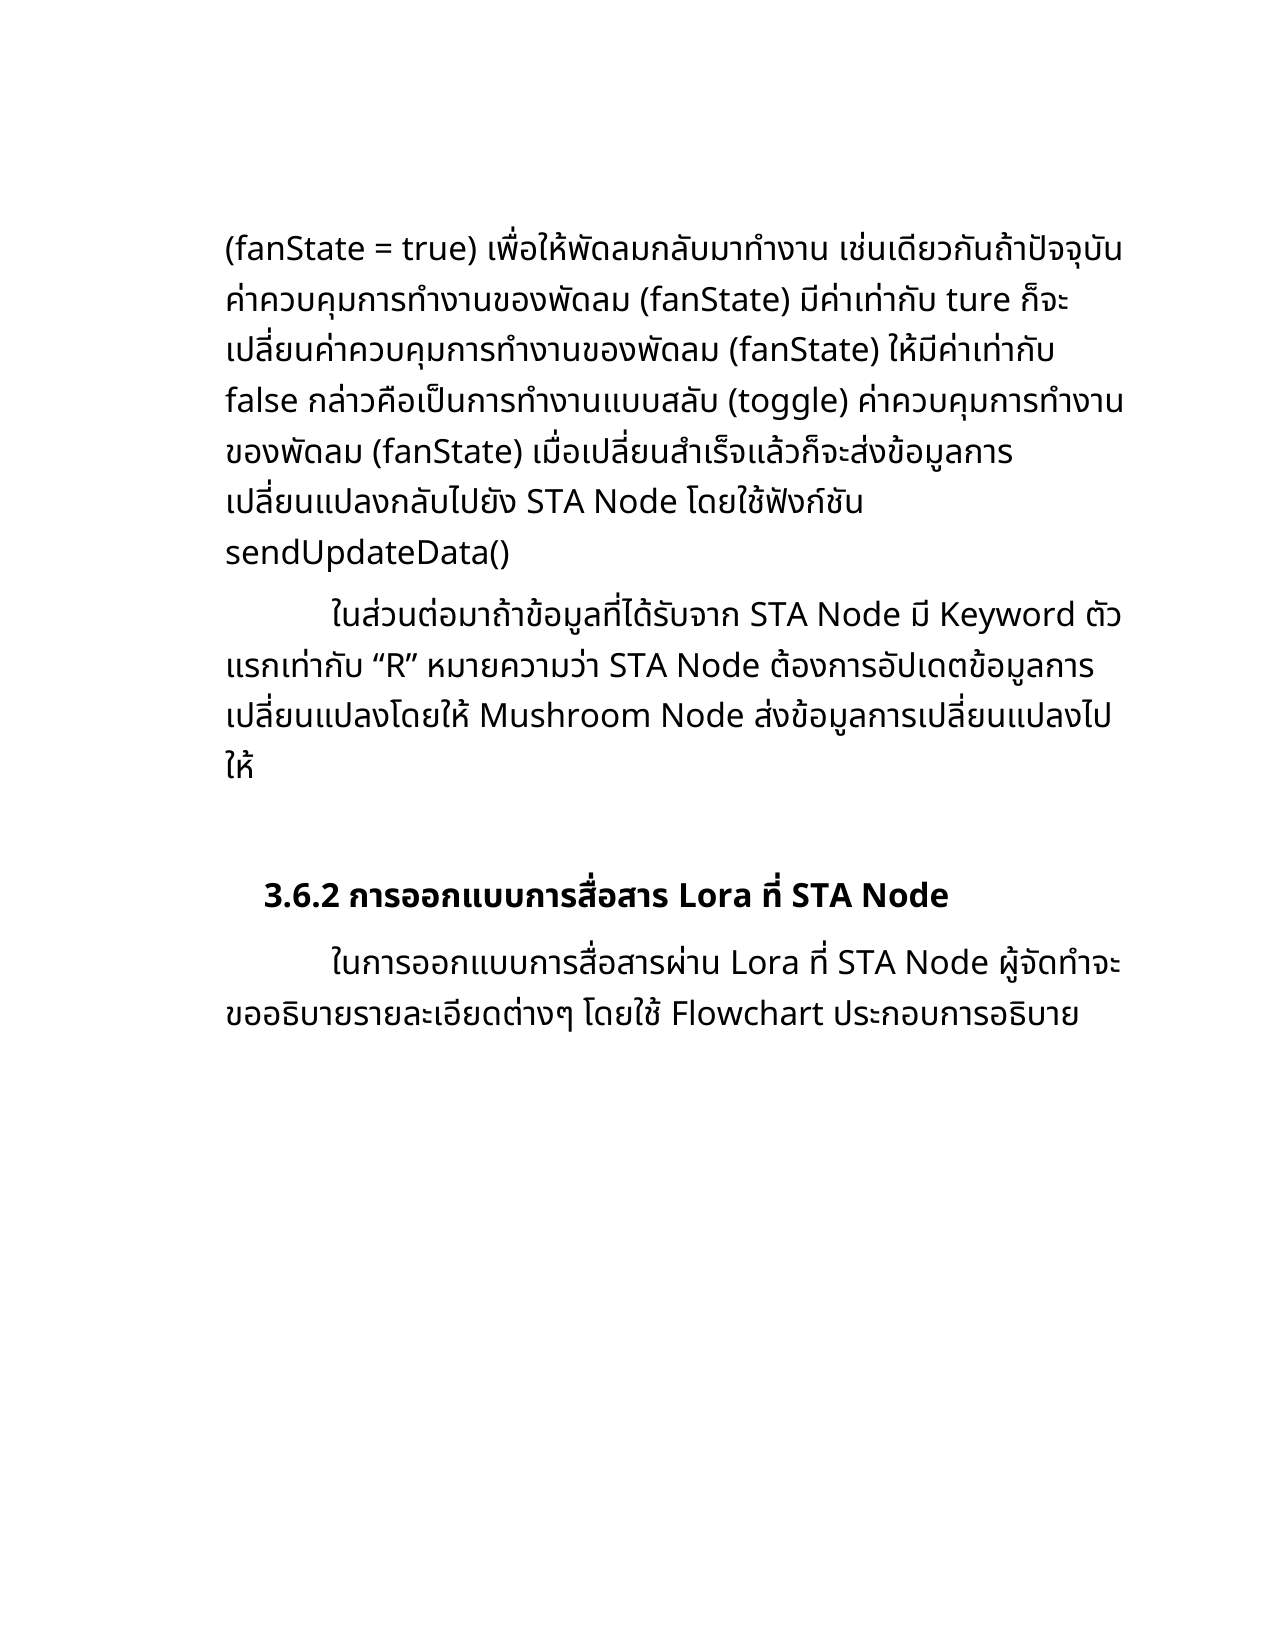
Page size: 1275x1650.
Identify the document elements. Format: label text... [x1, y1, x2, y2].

text 3.6.2 การออกแบบการสื่อสาร Lora ที่ STA Node [225, 872, 1125, 922]
text ในการออกแบบการสื่อสารผ่าน Lora ที่ STA Node ผู้จัดทำจะขออธิบายรายละเอียดต่างๆ โดยใช้ Flowchart ประกอบการอธิบาย [225, 939, 1125, 1040]
text ในส่วนต่อมาถ้าข้อมูลที่ได้รับจาก STA Node มี Keyword ตัวแรกเท่ากับ “R” หมายความว่า STA Node ต้องการอัปเดตข้อมูลการเปลี่ยนแปลงโดยให้ Mushroom Node ส่งข้อมูลการเปลี่ยนแปลงไปให้ [225, 591, 1125, 793]
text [225, 225, 1125, 574]
